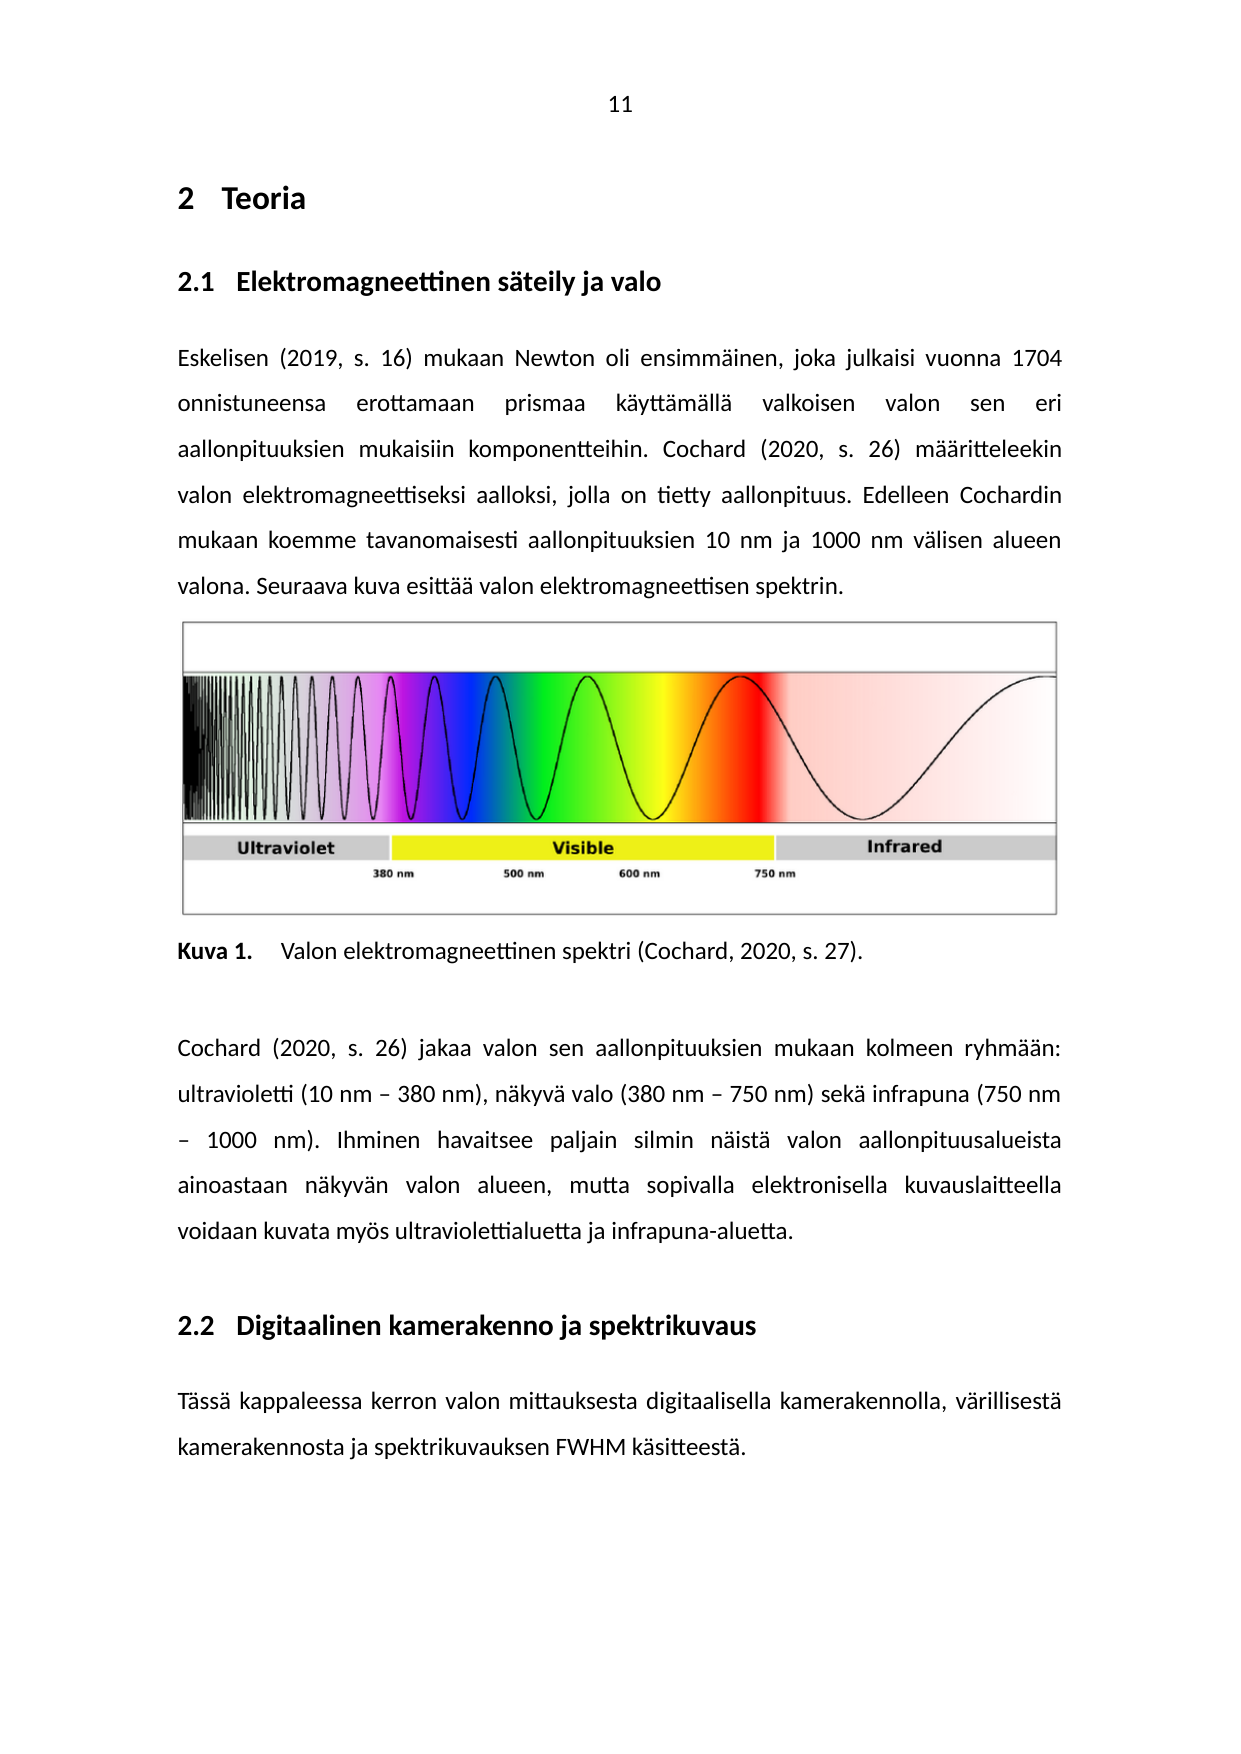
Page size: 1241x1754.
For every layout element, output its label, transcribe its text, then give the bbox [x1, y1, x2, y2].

subtitle Teoria [177, 177, 1063, 218]
text Eskelisen (2019, s. 16) mukaan Newton oli ensimmäinen, joka julkaisi vuonna 1704 onnistuneensa erottamaan prismaa käyttämällä valkoisen valon sen eri aallonpituuksien mukaisiin komponentteihin. Cochard (2020, s. 26) määritteleekin valon elektromagneettiseksi aalloksi, jolla on tietty aallonpituus. Edelleen Cochardin mukaan koemme tavanomaisesti aallonpituuksien 10 nm ja 1000 nm välisen alueen valona. Seuraava kuva esittää valon elektromagneettisen spektrin. [177, 342, 1063, 601]
subtitle Elektromagneettinen säteily ja valo [177, 263, 1063, 299]
picture [177, 616, 1063, 923]
subtitle Digitaalinen kamerakenno ja spektrikuvaus [177, 1307, 1063, 1342]
text Tässä kappaleessa kerron valon mittauksesta digitaalisella kamerakennolla, värillisestä kamerakennosta ja spektrikuvauksen FWHM käsitteestä. [177, 1385, 1063, 1462]
text Kuva 1. Valon elektromagneettinen spektri (Cochard, 2020, s. 27). [177, 935, 1063, 966]
text Cochard (2020, s. 26) jakaa valon sen aallonpituuksien mukaan kolmeen ryhmään: ultravioletti (10 nm – 380 nm), näkyvä valo (380 nm – 750 nm) sekä infrapuna (750 nm – 1000 nm). Ihminen havaitsee paljain silmin näistä valon aallonpituusalueista ainoastaan näkyvän valon alueen, mutta sopivalla elektronisella kuvauslaitteella voidaan kuvata myös ultraviolettialuetta ja infrapuna-aluetta. [177, 1032, 1063, 1246]
